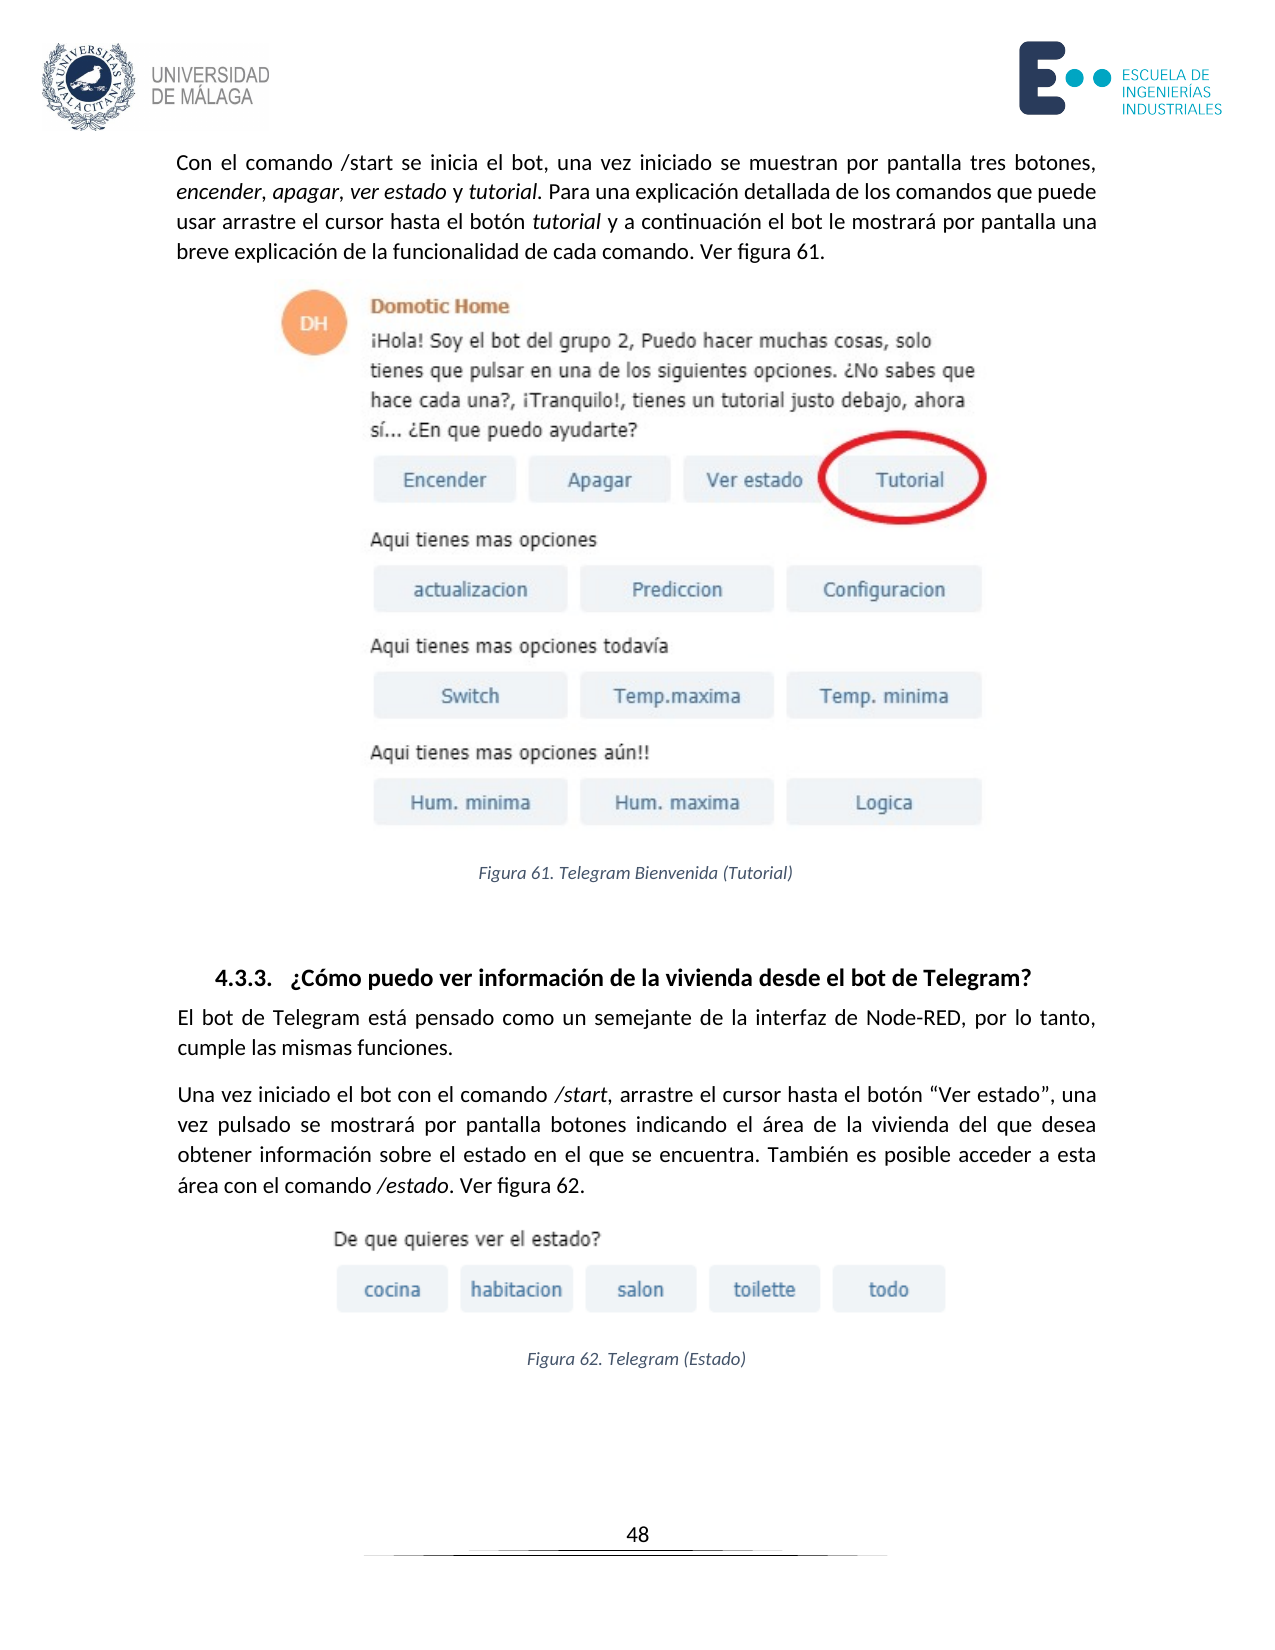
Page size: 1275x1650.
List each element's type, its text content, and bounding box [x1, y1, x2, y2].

picture [320, 1222, 955, 1338]
text Una vez iniciado el bot con el comando /start, arrastre el cursor hasta el botón “Ver estado”, una vez pulsado se mostrará por pantalla botones indicando el área de la vivienda del que desea obtener información sobre el estado en el que se encuentra. También es posible acceder a esta área con el comando /estado. Ver figura 62. [177, 1080, 1098, 1199]
picture [274, 279, 1001, 852]
picture [999, 21, 1242, 135]
picture [41, 43, 269, 131]
subtitle ¿Cómo puedo ver información de la vivienda desde el bot de Telegram? [215, 962, 1098, 992]
text El bot de Telegram está pensado como un semejante de la interfaz de Node-RED, por lo tanto, cumple las mismas funciones. [177, 1003, 1098, 1061]
text Con el comando /start se inicia el bot, una vez iniciado se muestran por pantalla tres botones, encender, apagar, ver estado y tutorial. Para una explicación detallada de los comandos que puede usar arrastre el cursor hasta el botón tutorial y a continuación el bot le mostrará por pantalla una breve explicación de la funcionalidad de cada comando. Ver figura 61. [176, 148, 1098, 265]
